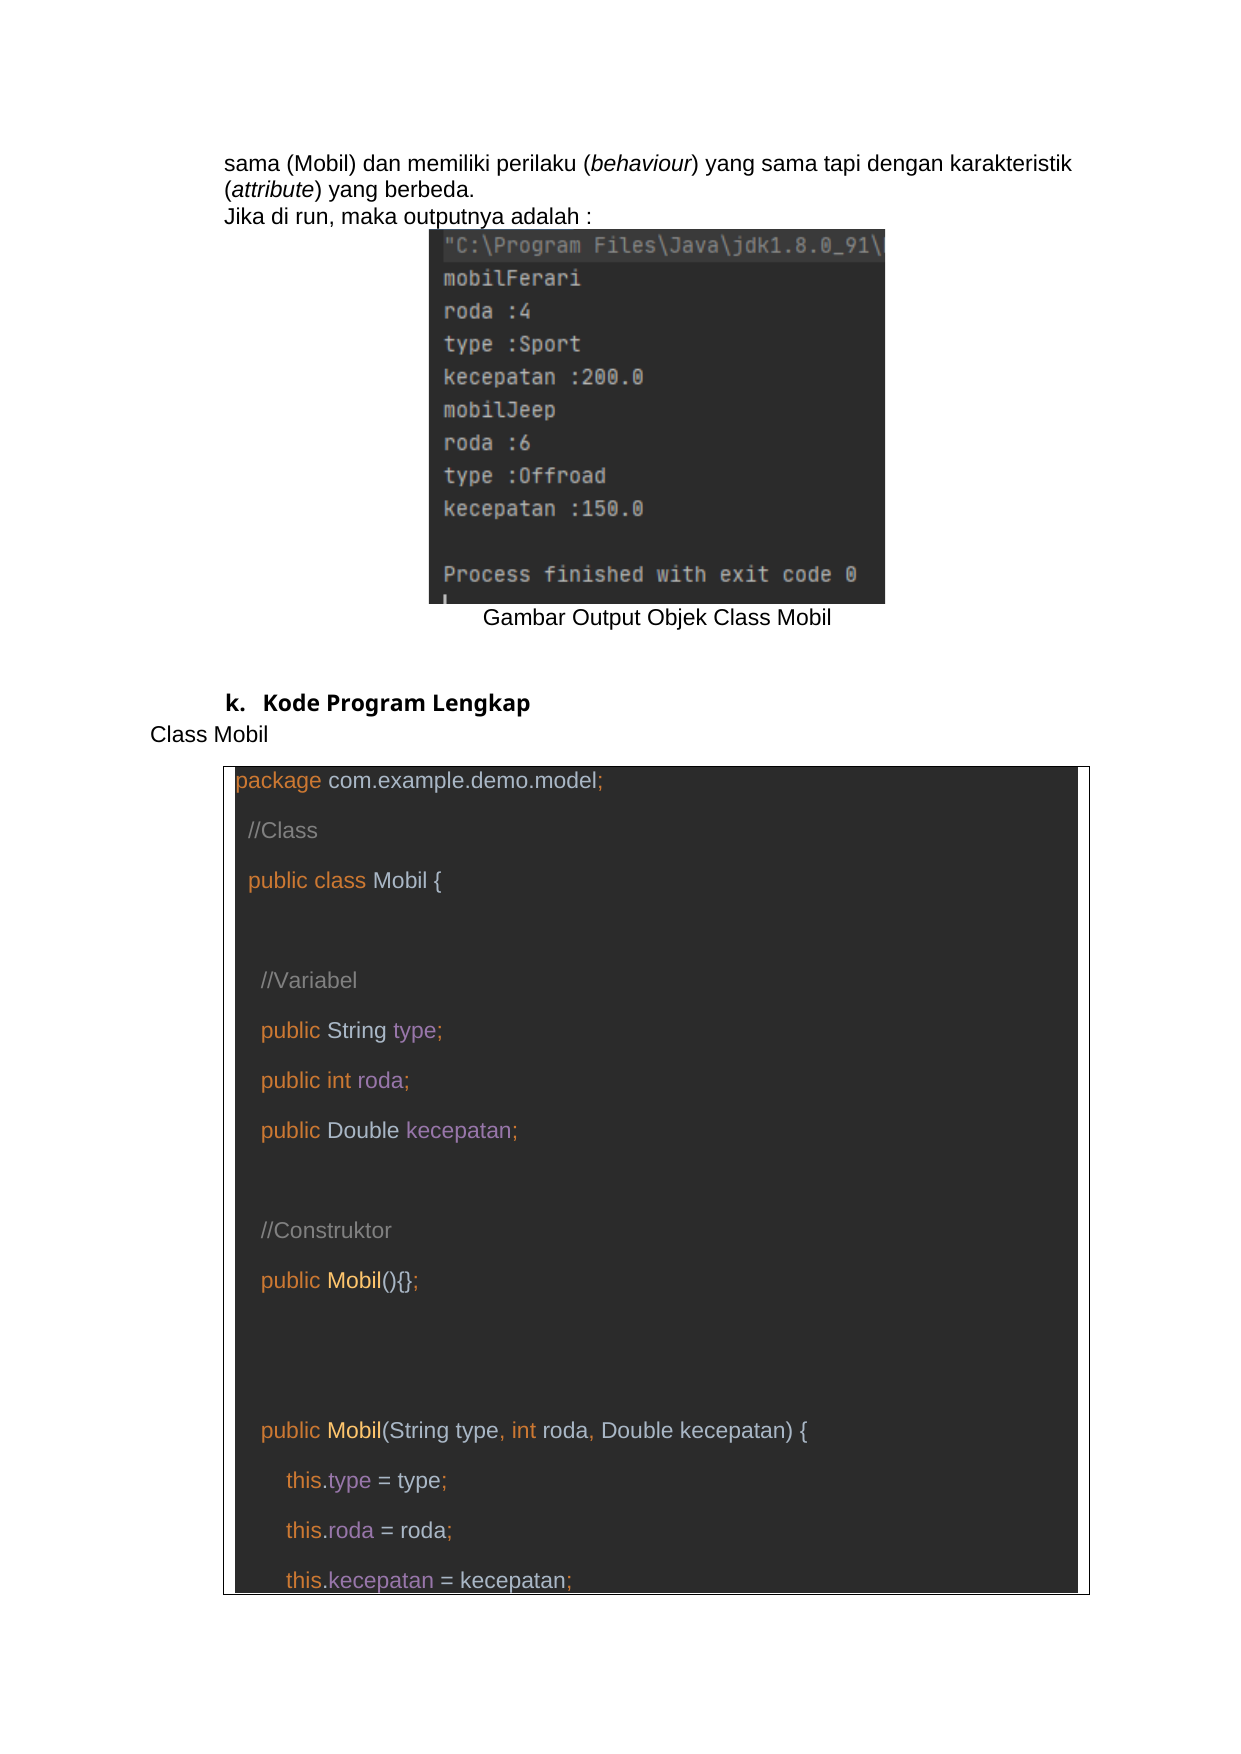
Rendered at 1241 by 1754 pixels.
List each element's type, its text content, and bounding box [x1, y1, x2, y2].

picture [428, 229, 886, 604]
text Gambar Output Objek Class Mobil [224, 604, 1090, 630]
subtitle Kode Program Lengkap [225, 687, 1090, 718]
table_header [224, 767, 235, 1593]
text Class Mobil [150, 721, 1090, 747]
text Jika di run, maka outputnya adalah : [224, 203, 1090, 229]
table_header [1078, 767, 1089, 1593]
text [224, 150, 1090, 203]
